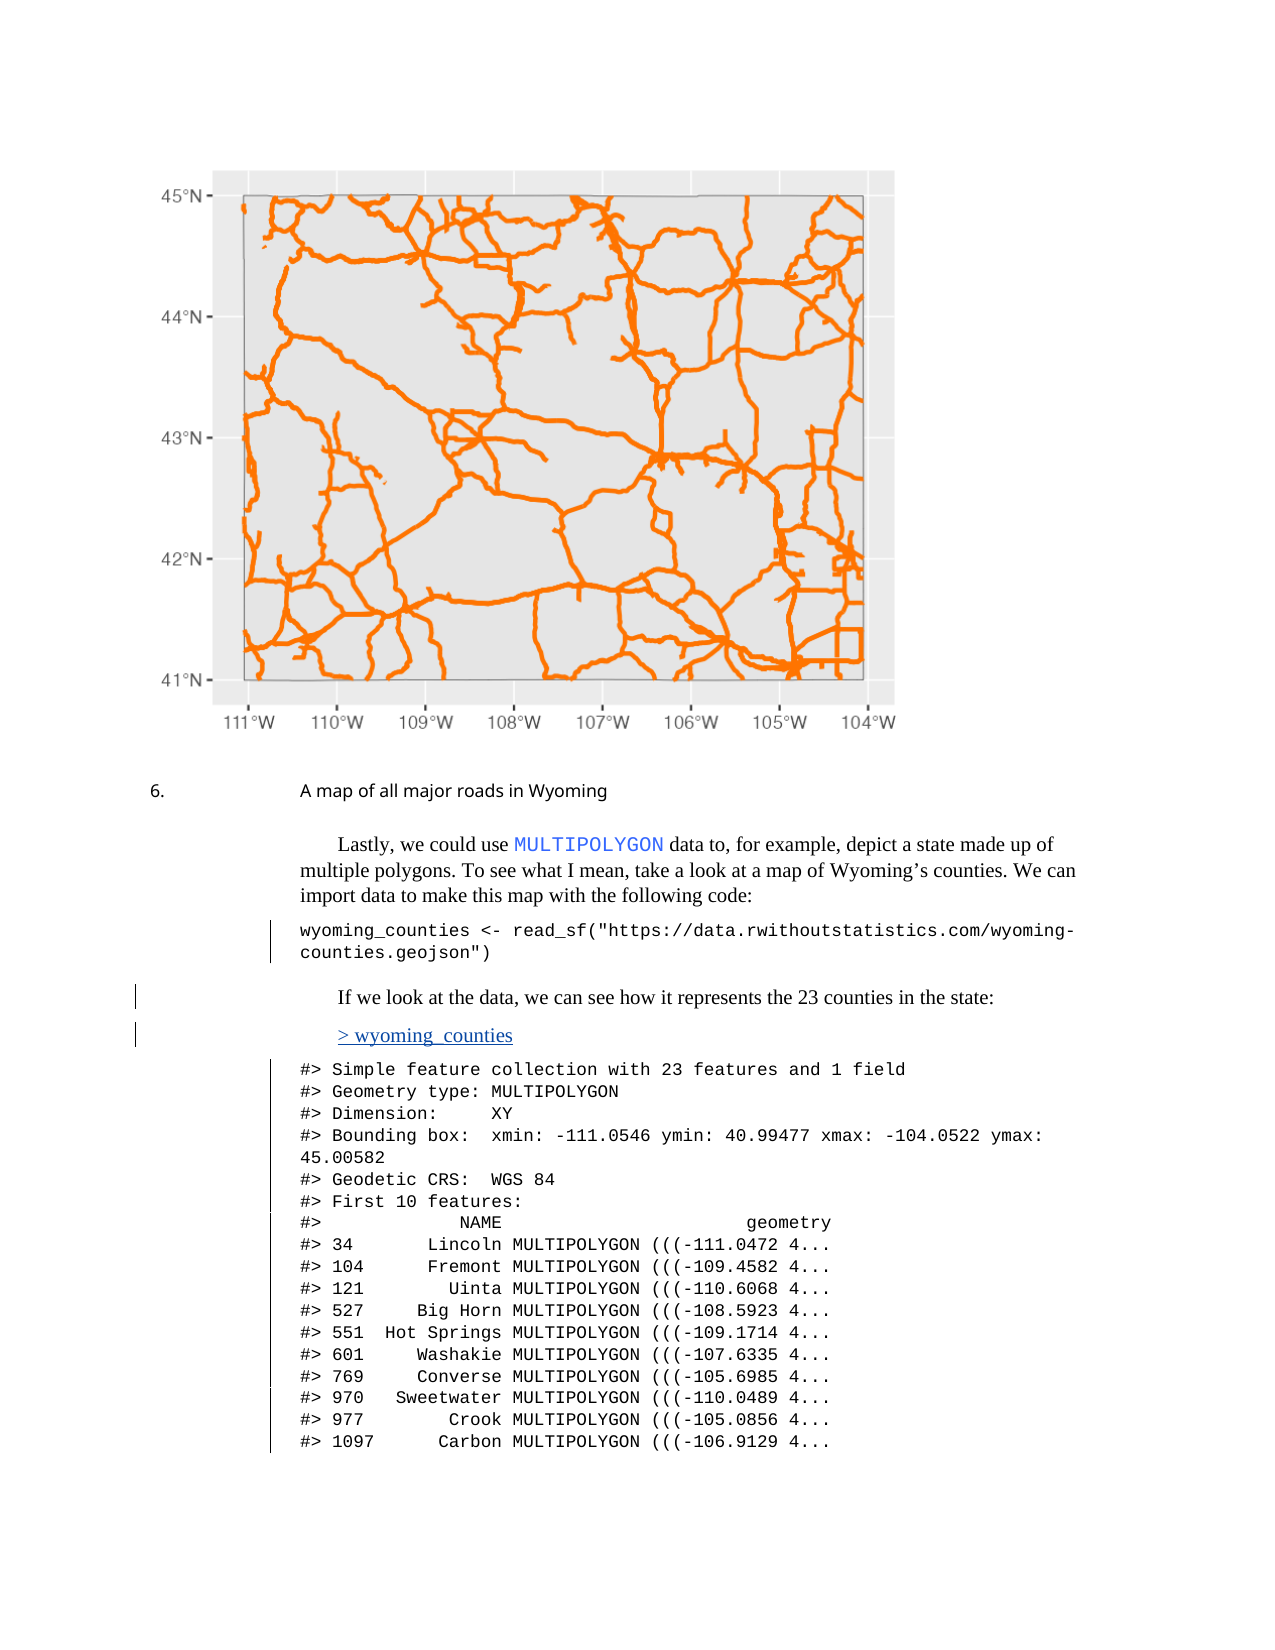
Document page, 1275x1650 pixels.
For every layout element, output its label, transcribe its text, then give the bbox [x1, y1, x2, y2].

text #> 970 Sweetwater MULTIPOLYGON (((-110.0489 4... [271, 1387, 1125, 1409]
text If we look at the data, we can see how it represents the 23 counties in the state: [300, 984, 1125, 1009]
text #> Bounding box: xmin: -111.0546 ymin: 40.99477 xmax: -104.0522 ymax: 45.00582 [271, 1125, 1125, 1169]
picture [150, 150, 905, 754]
text #> 121 Uinta MULTIPOLYGON (((-110.6068 4... [271, 1278, 1125, 1300]
text #> 977 Crook MULTIPOLYGON (((-105.0856 4... [271, 1409, 1125, 1431]
text wyoming_counties <- read_sf("https://data.rwithoutstatistics.com/wyoming-counties.geojson") [271, 920, 1125, 963]
text #> Dimension: XY [271, 1103, 1125, 1125]
text #> Simple feature collection with 23 features and 1 field [271, 1059, 1125, 1081]
text #> 527 Big Horn MULTIPOLYGON (((-108.5923 4... [271, 1300, 1125, 1322]
text #> 34 Lincoln MULTIPOLYGON (((-111.0472 4... [271, 1234, 1125, 1256]
list A map of all major roads in Wyoming [150, 779, 1125, 803]
text #> First 10 features: [271, 1191, 1125, 1212]
text #> Geodetic CRS: WGS 84 [271, 1169, 1125, 1191]
text #> 1097 Carbon MULTIPOLYGON (((-106.9129 4... [271, 1431, 1125, 1453]
text Lastly, we could use MULTIPOLYGON data to, for example, depict a state made up of multiple polygons. To see what I mean, take a look at a map of Wyoming’s counties. We can import data to make this map with the following code: [300, 831, 1125, 907]
text #> 551 Hot Springs MULTIPOLYGON (((-109.1714 4... [271, 1322, 1125, 1344]
text #> 601 Washakie MULTIPOLYGON (((-107.6335 4... [271, 1344, 1125, 1366]
text #> 769 Converse MULTIPOLYGON (((-105.6985 4... [271, 1366, 1125, 1387]
text #> Geometry type: MULTIPOLYGON [271, 1081, 1125, 1103]
text #> NAME geometry [271, 1212, 1125, 1234]
text #> 104 Fremont MULTIPOLYGON (((-109.4582 4... [271, 1256, 1125, 1278]
